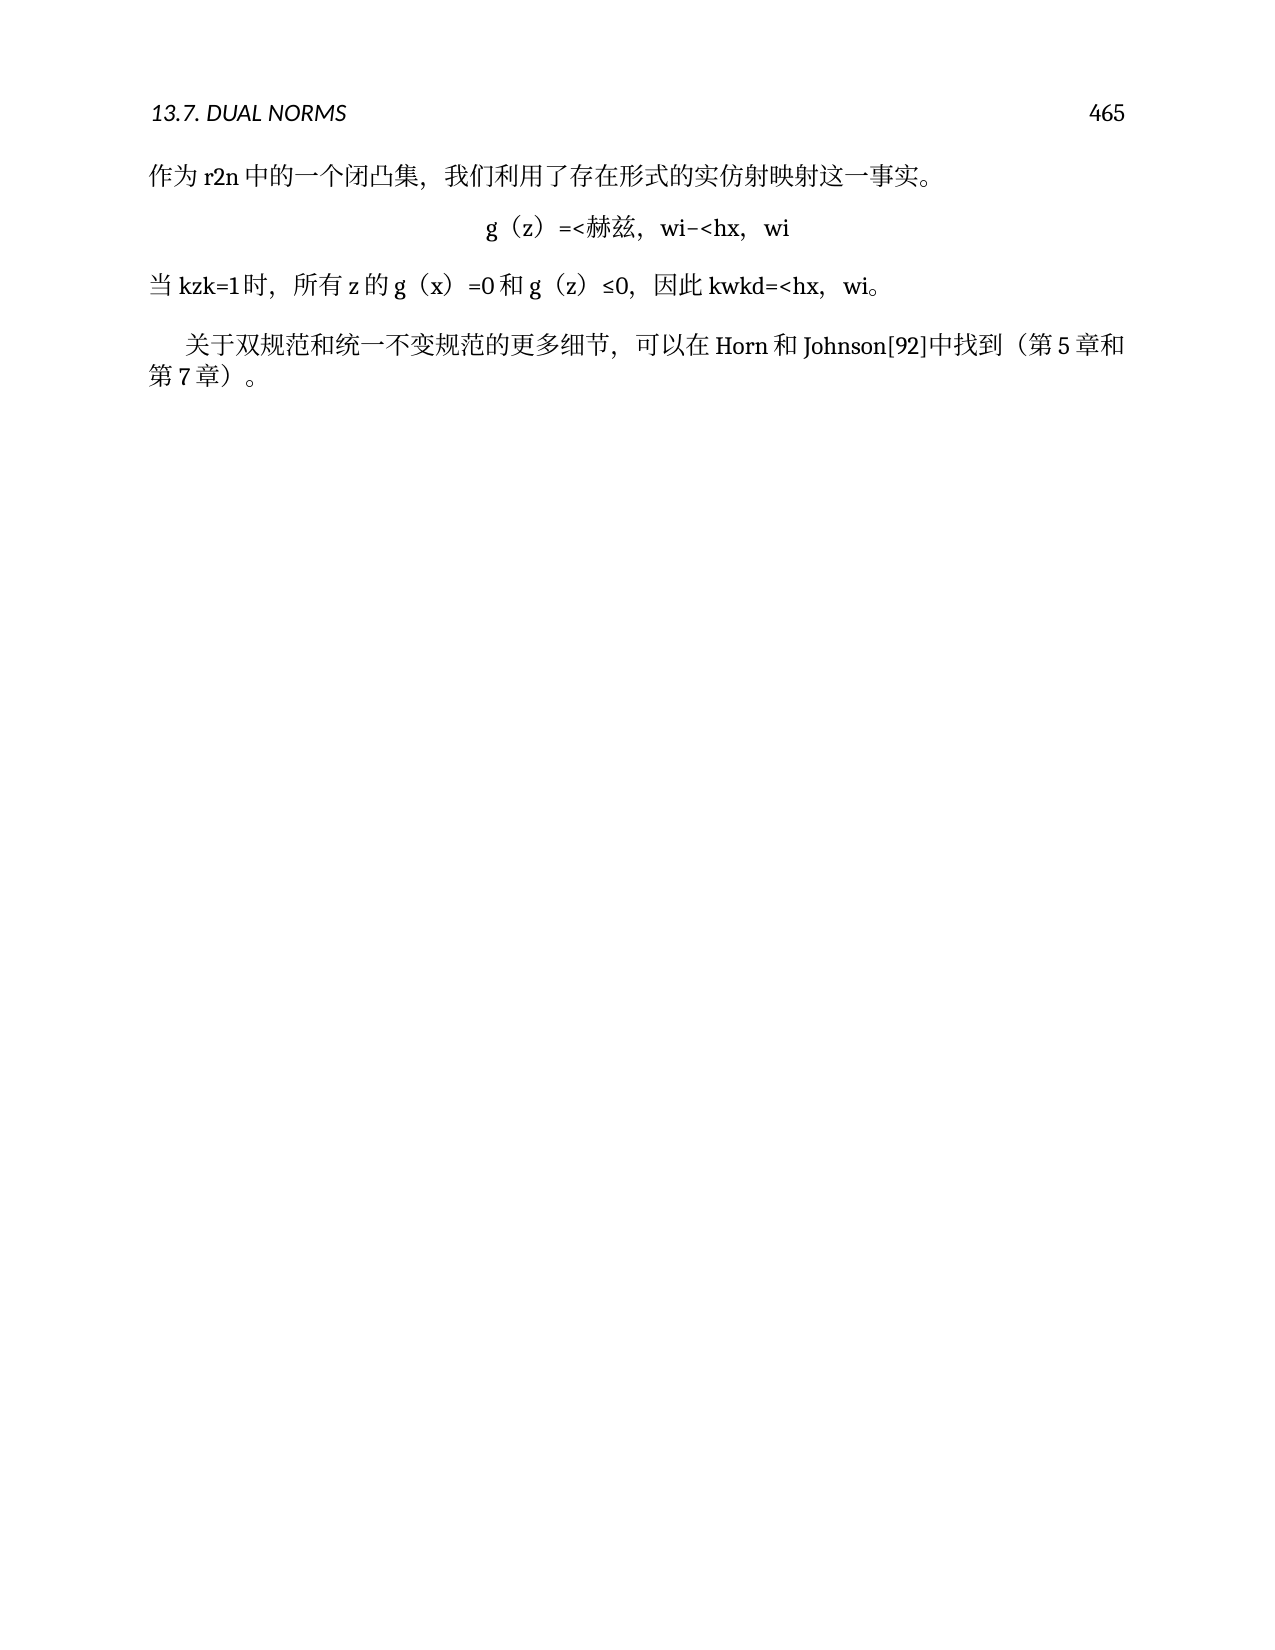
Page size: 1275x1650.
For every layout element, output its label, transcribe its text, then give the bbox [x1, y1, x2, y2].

text 当kzk=1时，所有z的g（x）=0和g（z）≤0，因此kwkd=<hx，wi。 [148, 272, 1125, 301]
text 作为r2n中的一个闭凸集，我们利用了存在形式的实仿射映射这一事实。 [148, 163, 1125, 192]
text 关于双规范和统一不变规范的更多细节，可以在Horn和Johnson[92]中找到（第5章和第7章）。 [148, 332, 1125, 392]
text g（z）=<赫兹，wi−<hx，wi [250, 213, 1025, 242]
